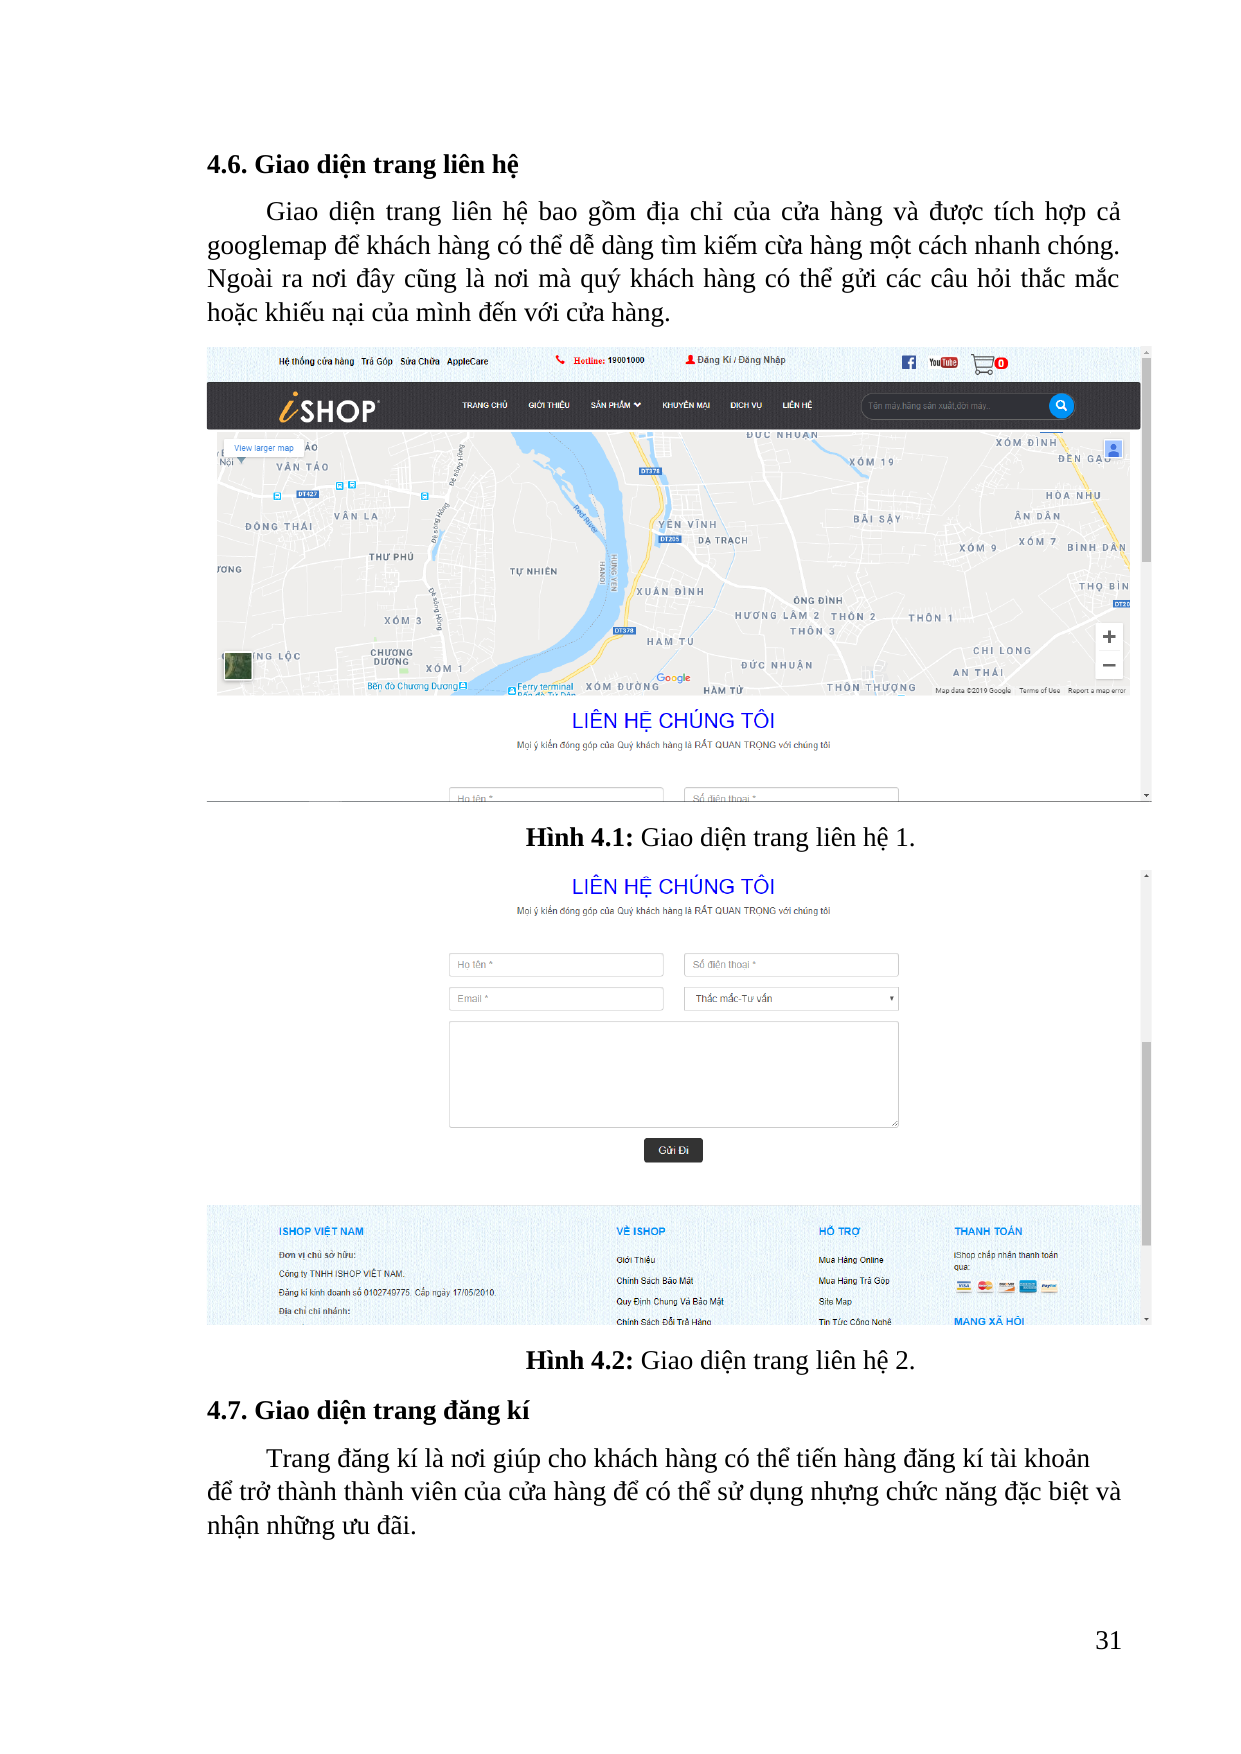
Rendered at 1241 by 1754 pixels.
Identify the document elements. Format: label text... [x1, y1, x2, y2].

picture [206, 870, 1152, 1325]
text Giao diện trang liên hệ 1. [319, 821, 1122, 852]
text Giao diện trang đăng kí [207, 1394, 1122, 1425]
text Trang đăng kí là nơi giúp cho khách hàng có thể tiến hàng đăng kí tài khoản để trở thành thành viên của cửa hàng để có thể sử dụng nhựng chức năng đặc biệt và nhận những ưu đãi. [207, 1442, 1122, 1540]
text Giao diện trang liên hệ [207, 148, 1122, 179]
text Giao diện trang liên hệ 2. [319, 1344, 1122, 1375]
text Giao diện trang liên hệ bao gồm địa chỉ của cửa hàng và được tích hợp cả googlemap để khách hàng có thể dễ dàng tìm kiếm cừa hàng một cách nhanh chóng. Ngoài ra nơi đây cũng là nơi mà quý khách hàng có thể gửi các câu hỏi thắc mắc hoặc khiếu nại của mình đến với cửa hàng. [207, 196, 1122, 327]
picture [206, 346, 1152, 802]
